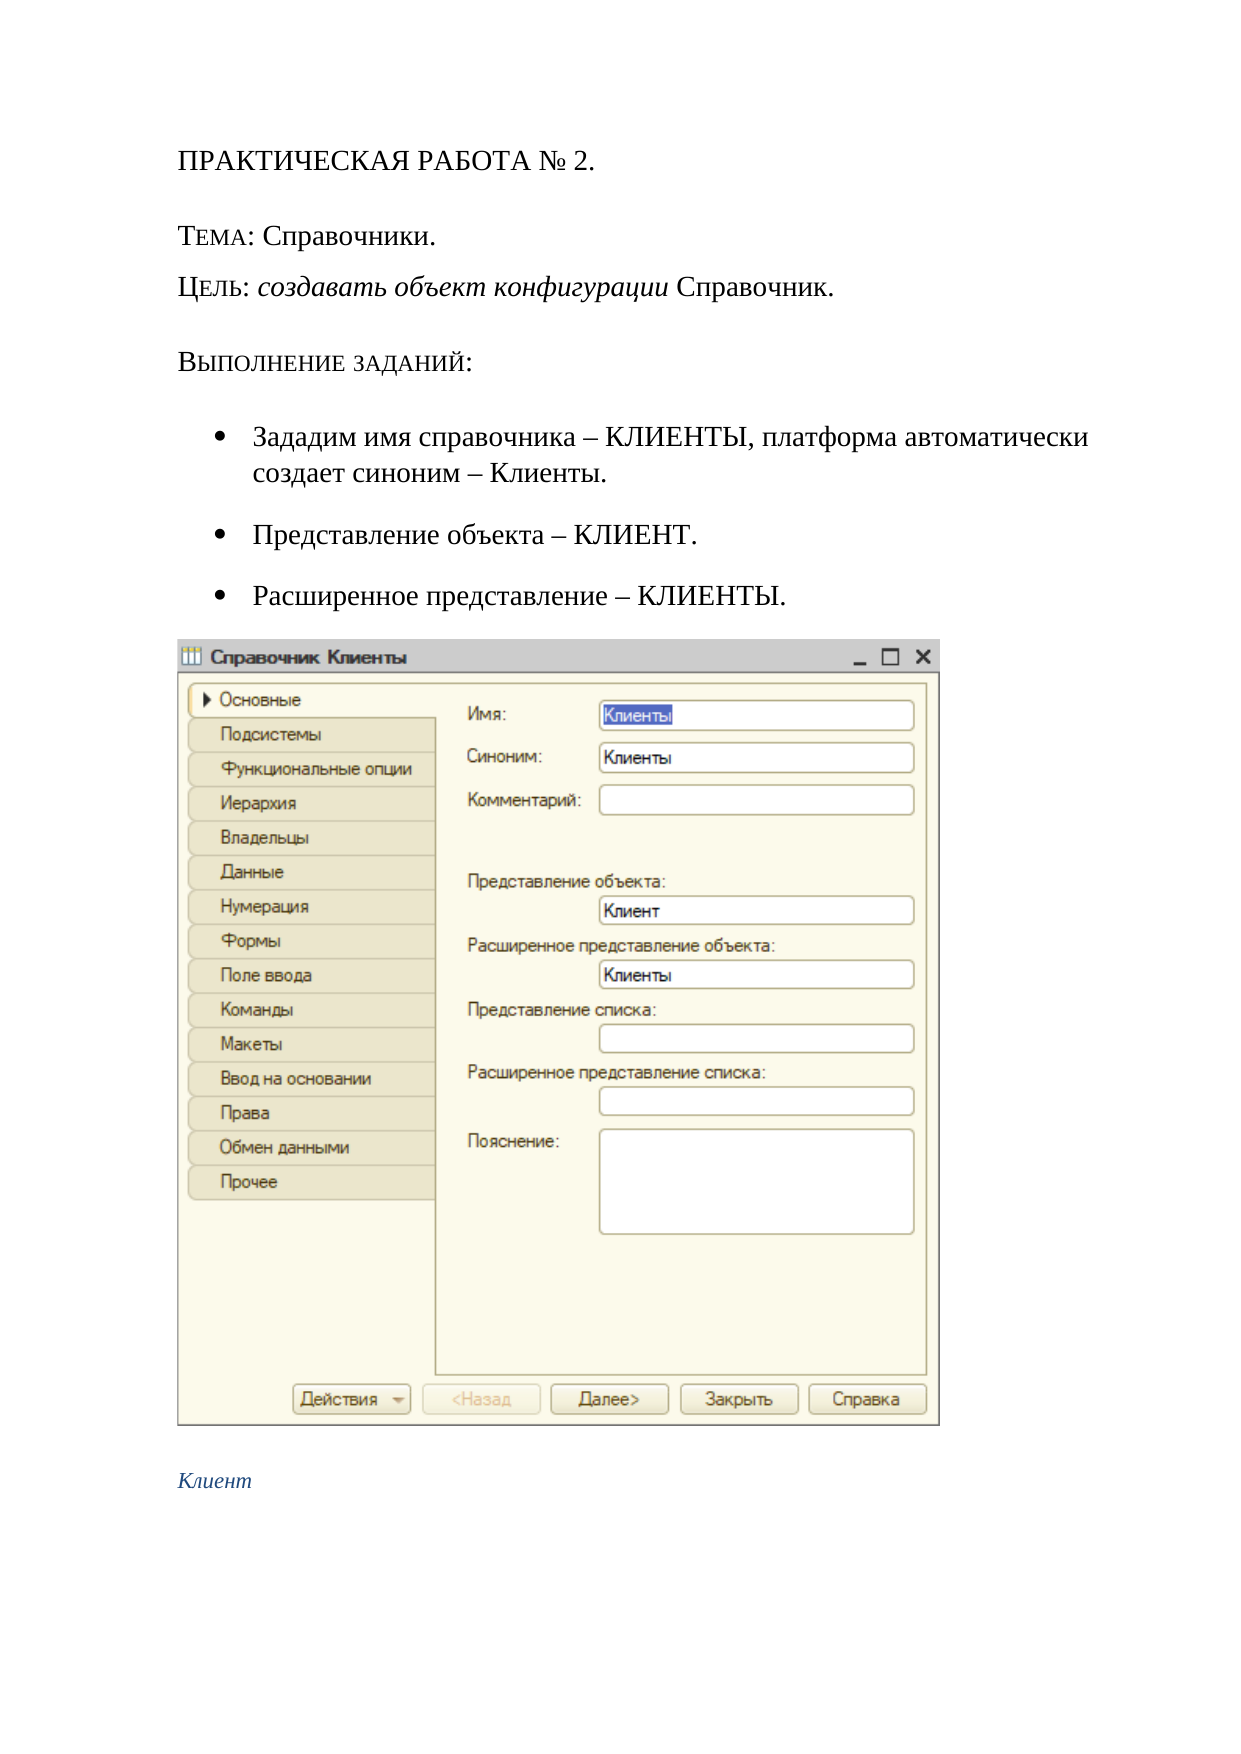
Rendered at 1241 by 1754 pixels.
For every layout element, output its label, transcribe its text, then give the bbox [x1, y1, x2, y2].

list Зададим имя справочника – КЛИЕНТЫ, платформа автоматически создает синоним – Клиенты. [215, 419, 1152, 489]
picture [177, 639, 940, 1426]
list Расширенное представление – КЛИЕНТЫ. [215, 578, 1152, 612]
text Выполнение заданий: [177, 344, 1152, 378]
subtitle Практическая работа № 2. [177, 143, 1152, 177]
text Тема: Справочники. [177, 218, 1152, 252]
text Клиент [177, 1467, 1152, 1493]
list Представление объекта – КЛИЕНТ. [215, 517, 1152, 550]
text Цель: создавать объект конфигурации Справочник. [177, 269, 1152, 302]
